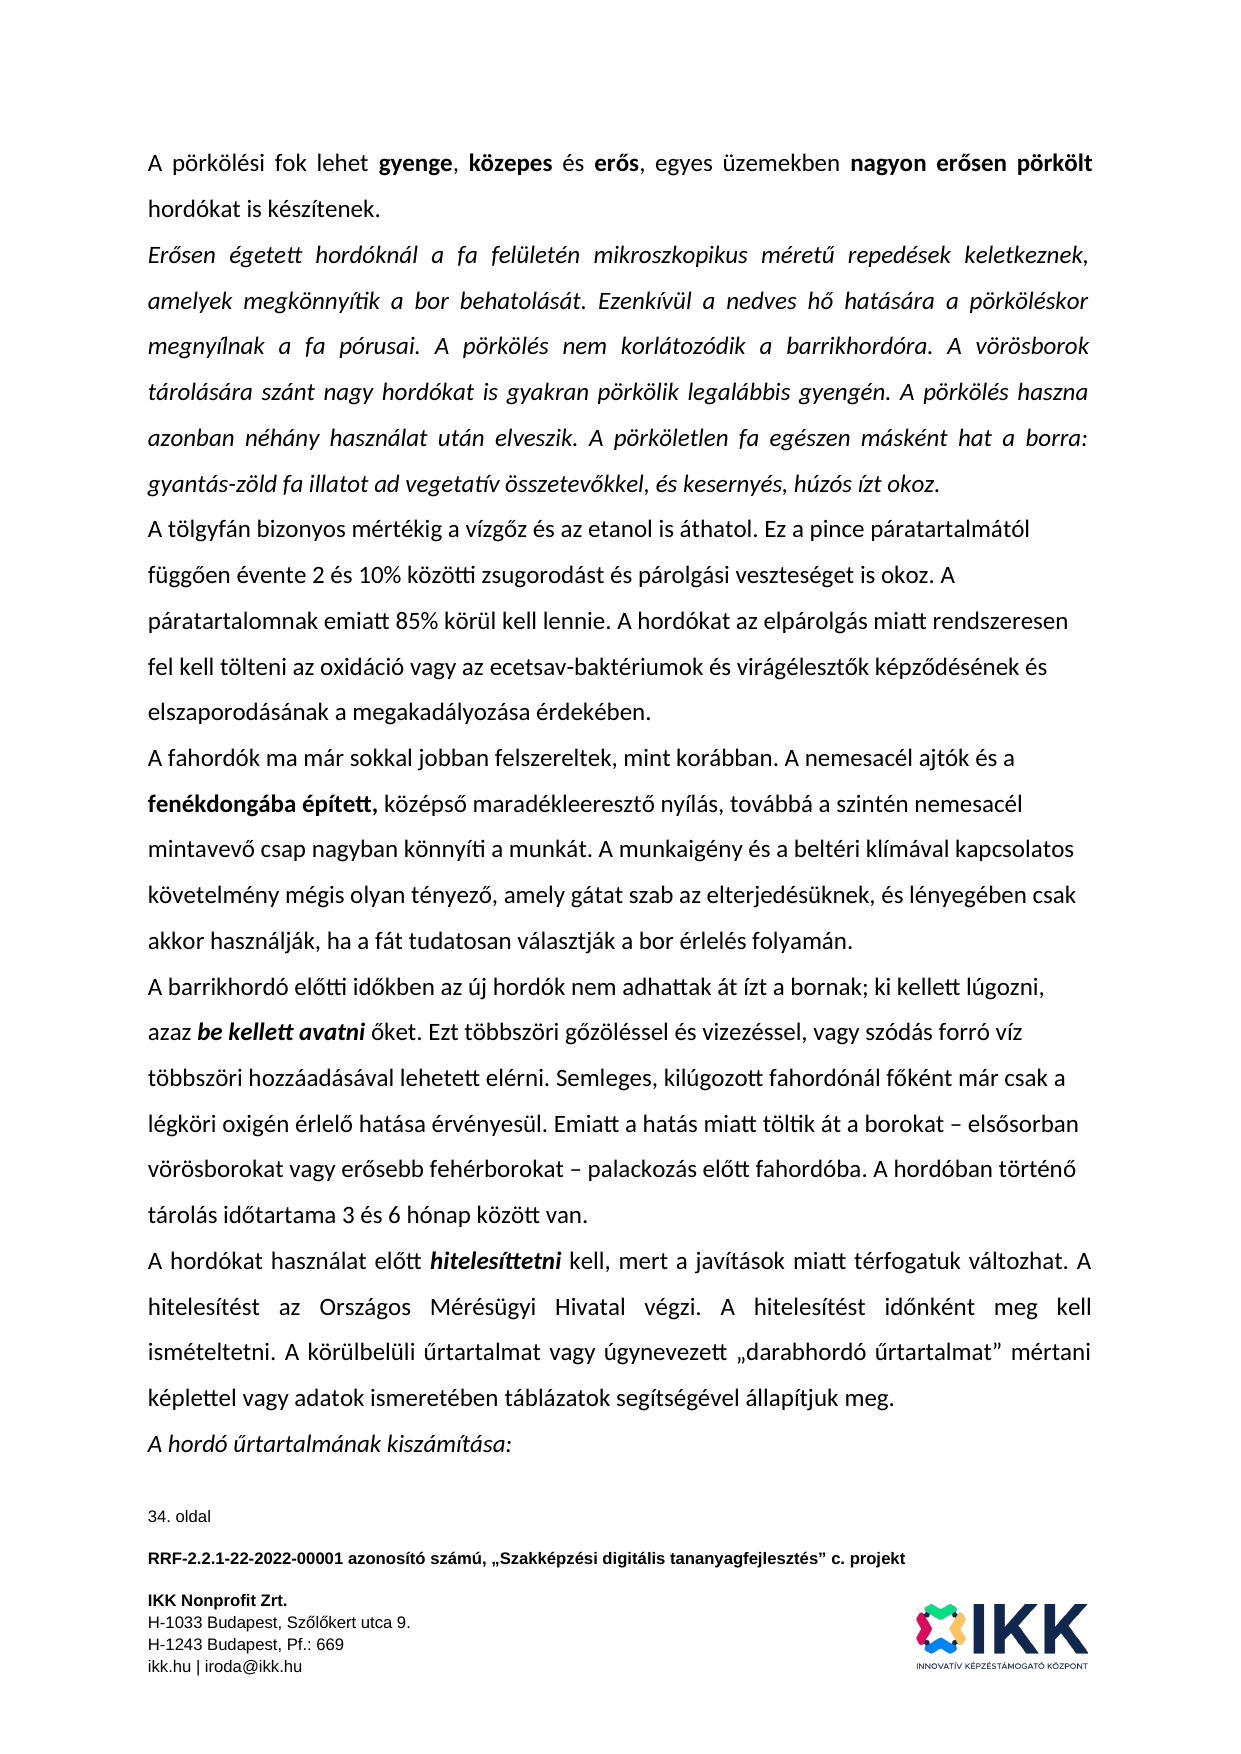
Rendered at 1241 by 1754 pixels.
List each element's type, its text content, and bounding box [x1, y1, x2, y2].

text Erősen égetett hordóknál a fa felületén mikroszkopikus méretű repedések keletkeznek, amelyek megkönnyítik a bor behatolását. Ezenkívül a nedves hő hatására a pörköléskor megnyílnak a fa pórusai. A pörkölés nem korlátozódik a barrikhordóra. A vörösborok tárolására szánt nagy hordókat is gyakran pörkölik legalábbis gyengén. A pörkölés haszna azonban néhány használat után elveszik. A pörköletlen fa egészen másként hat a borra: gyantás-zöld fa illatot ad vegetatív összetevőkkel, és kesernyés, húzós ízt okoz. [148, 239, 1093, 498]
picture [916, 1604, 1089, 1669]
text A fahordók ma már sokkal jobban felszereltek, mint korábban. A nemesacél ajtók és a fenékdongába épített, középső maradékleeresztő nyílás, továbbá a szintén nemesacél mintavevő csap nagyban könnyíti a munkát. A munkaigény és a beltéri klímával kapcsolatos követelmény mégis olyan tényező, amely gátat szab az elterjedésüknek, és lényegében csak akkor használják, ha a fát tudatosan választják a bor érlelés folyamán. [148, 742, 1093, 956]
text A hordó űrtartalmának kiszámítása: [148, 1428, 1093, 1458]
text A hordókat használat előtt hitelesíttetni kell, mert a javítások miatt térfogatuk változhat. A hitelesítést az Országos Mérésügyi Hivatal végzi. A hitelesítést időnként meg kell ismételtetni. A körülbelüli űrtartalmat vagy úgynevezett „darabhordó űrtartalmat” mértani képlettel vagy adatok ismeretében táblázatok segítségével állapítjuk meg. [148, 1245, 1093, 1413]
text A barrikhordó előtti időkben az új hordók nem adhattak át ízt a bornak; ki kellett lúgozni, azaz be kellett avatni őket. Ezt többszöri gőzöléssel és vizezéssel, vagy szódás forró víz többszöri hozzáadásával lehetett elérni. Semleges, kilúgozott fahordónál főként már csak a légköri oxigén érlelő hatása érvényesül. Emiatt a hatás miatt töltik át a borokat – elsősorban vörösborokat vagy erősebb fehérborokat – palackozás előtt fahordóba. A hordóban történő tárolás időtartama 3 és 6 hónap között van. [148, 971, 1093, 1230]
text A tölgyfán bizonyos mértékig a vízgőz és az etanol is áthatol. Ez a pince páratartalmától függően évente 2 és 10% közötti zsugorodást és párolgási veszteséget is okoz. A páratartalomnak emiatt 85% körül kell lennie. A hordókat az elpárolgás miatt rendszeresen fel kell tölteni az oxidáció vagy az ecetsav-baktériumok és virágélesztők képződésének és elszaporodásának a megakadályozása érdekében. [148, 513, 1093, 727]
